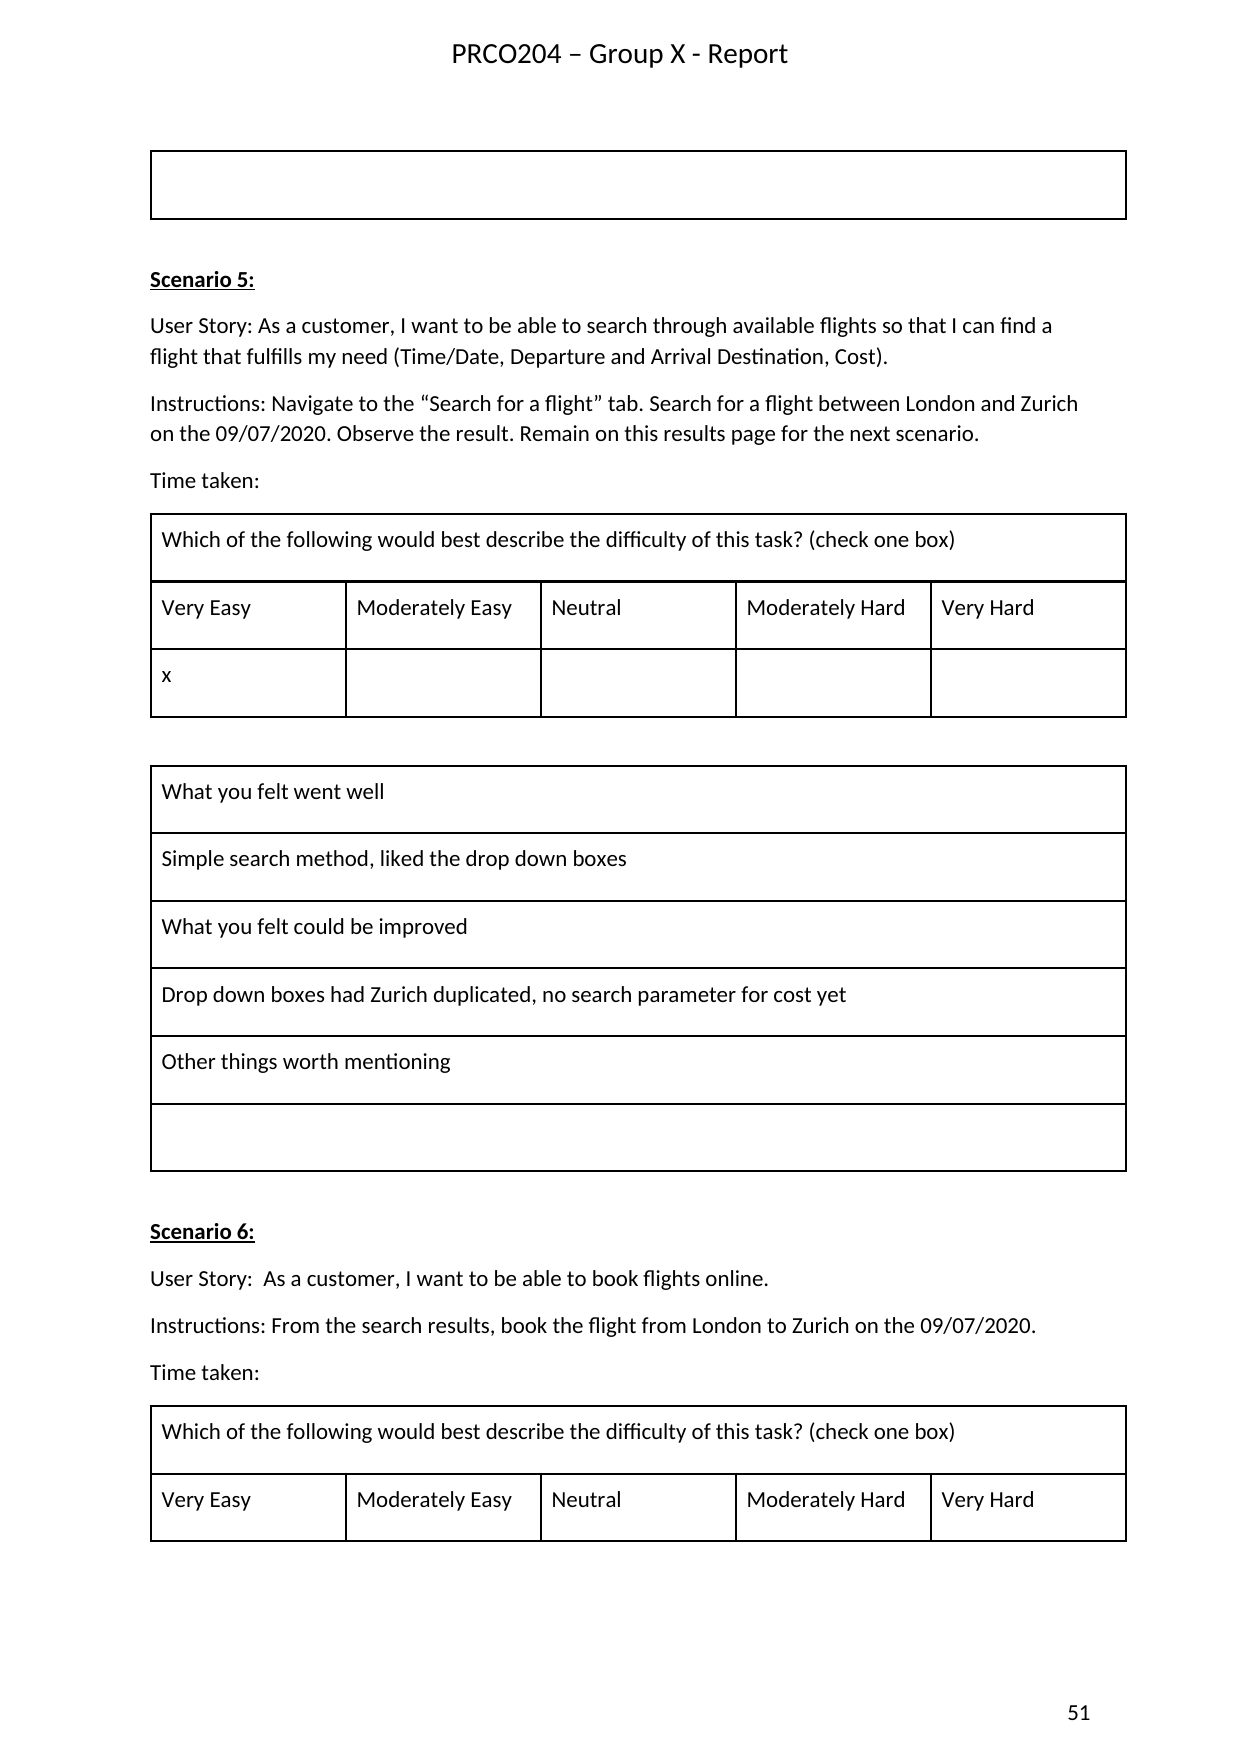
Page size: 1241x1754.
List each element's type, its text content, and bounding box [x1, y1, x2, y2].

table_cell Neutral [542, 1475, 735, 1540]
table_cell Very Hard [932, 1475, 1125, 1540]
text Instructions: From the search results, book the flight from London to Zurich on the 09/07/2020. [150, 1311, 1090, 1339]
table_cell [737, 650, 930, 716]
text Time taken: [150, 466, 1090, 494]
table_cell Simple search method, liked the drop down boxes [152, 834, 1125, 900]
table_cell Moderately Hard [737, 1475, 930, 1540]
table_cell x [152, 650, 345, 716]
table_cell Moderately Easy [347, 1475, 540, 1540]
table_cell What you felt could be improved [152, 902, 1125, 967]
text Scenario 5: [150, 265, 1090, 293]
text Time taken: [150, 1358, 1090, 1386]
table_cell Neutral [542, 583, 735, 648]
table_cell [542, 650, 735, 716]
table_cell [152, 1105, 1125, 1170]
table_cell [152, 152, 1125, 218]
table_cell Other things worth mentioning [152, 1037, 1125, 1102]
table_cell Moderately Easy [347, 583, 540, 648]
table_cell Very Hard [932, 583, 1125, 648]
table_cell Very Easy [152, 1475, 345, 1540]
table_header Which of the following would best describe the difficulty of this task? (check one box) [152, 1407, 1125, 1472]
table_cell Drop down boxes had Zurich duplicated, no search parameter for cost yet [152, 969, 1125, 1035]
table_cell [932, 650, 1125, 716]
text Scenario 6: [150, 1217, 1090, 1245]
table_cell [347, 650, 540, 716]
table_cell Very Easy [152, 583, 345, 648]
table_cell Moderately Hard [737, 583, 930, 648]
text User Story: As a customer, I want to be able to book flights online. [150, 1264, 1090, 1292]
table_header What you felt went well [152, 767, 1125, 832]
text Instructions: Navigate to the “Search for a flight” tab. Search for a flight between London and Zurich on the 09/07/2020. Observe the result. Remain on this results page for the next scenario. [150, 389, 1090, 447]
text User Story: As a customer, I want to be able to search through available flights so that I can find a flight that fulfills my need (Time/Date, Departure and Arrival Destination, Cost). [150, 312, 1090, 370]
table_header Which of the following would best describe the difficulty of this task? (check one box) [152, 515, 1125, 580]
